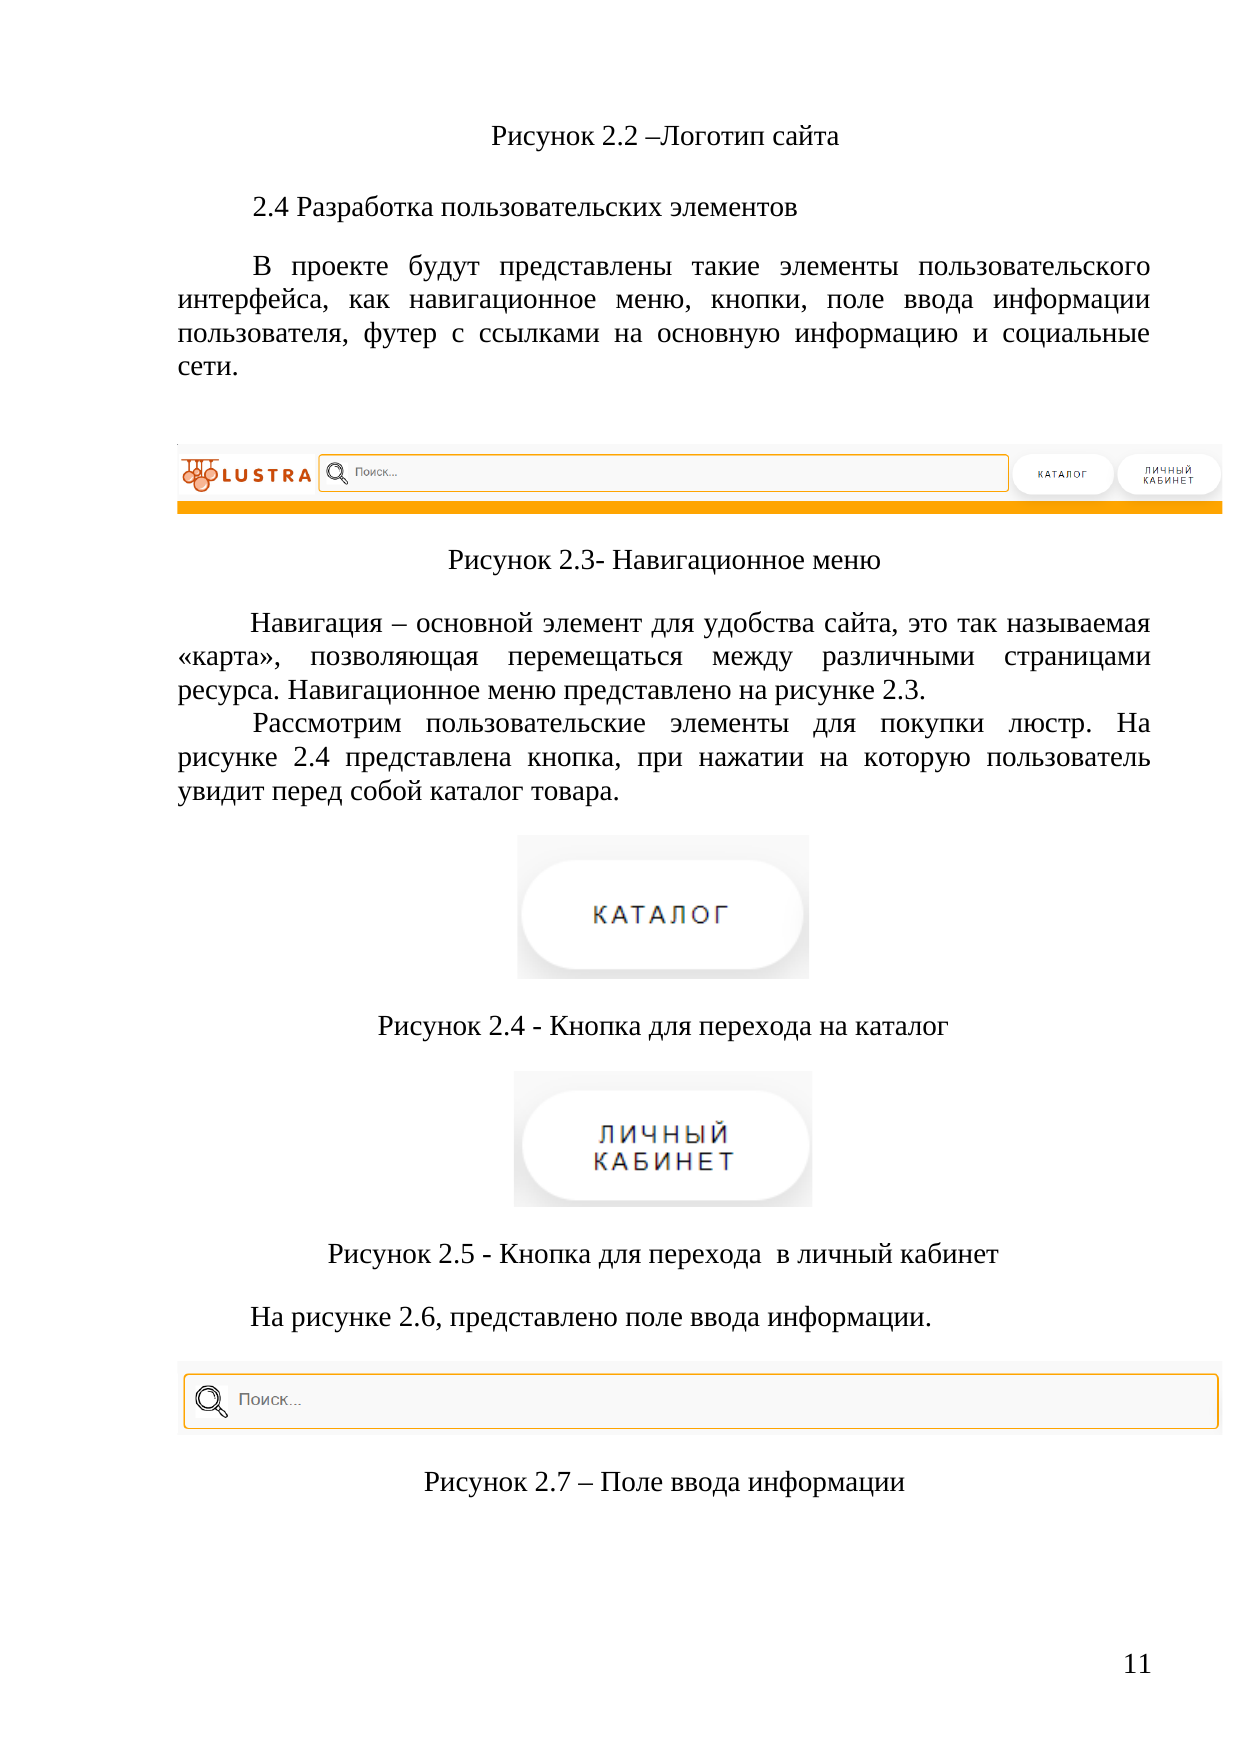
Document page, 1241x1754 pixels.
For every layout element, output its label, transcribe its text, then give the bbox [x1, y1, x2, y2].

text Рисунок 2.3- Навигационное меню [177, 542, 1152, 576]
subtitle 2.4 Разработка пользовательских элементов [177, 189, 1152, 223]
text На рисунке 2.6, представлено поле ввода информации. [177, 1299, 1152, 1332]
text Навигация – основной элемент для удобства сайта, это так называемая «карта», позволяющая перемещаться между различными страницами ресурса. Навигационное меню представлено на рисунке 2.3. [177, 605, 1152, 706]
text Рисунок 2.4 - Кнопка для перехода на каталог [175, 1008, 1152, 1042]
text Рисунок 2.5 - Кнопка для перехода в личный кабинет [175, 1236, 1152, 1269]
text Рисунок 2.2 –Логотип сайта [177, 118, 1152, 152]
picture [517, 835, 810, 979]
picture [513, 1071, 813, 1207]
picture [177, 444, 1223, 514]
text Рисунок 2.7 – Поле ввода информации [177, 1464, 1152, 1498]
picture [177, 1361, 1223, 1435]
text В проекте будут представлены такие элементы пользовательского интерфейса, как навигационное меню, кнопки, поле ввода информации пользователя, футер с ссылками на основную информацию и социальные сети. [177, 248, 1152, 382]
text Рассмотрим пользовательские элементы для покупки люстр. На рисунке 2.4 представлена кнопка, при нажатии на которую пользователь увидит перед собой каталог товара. [177, 706, 1152, 806]
